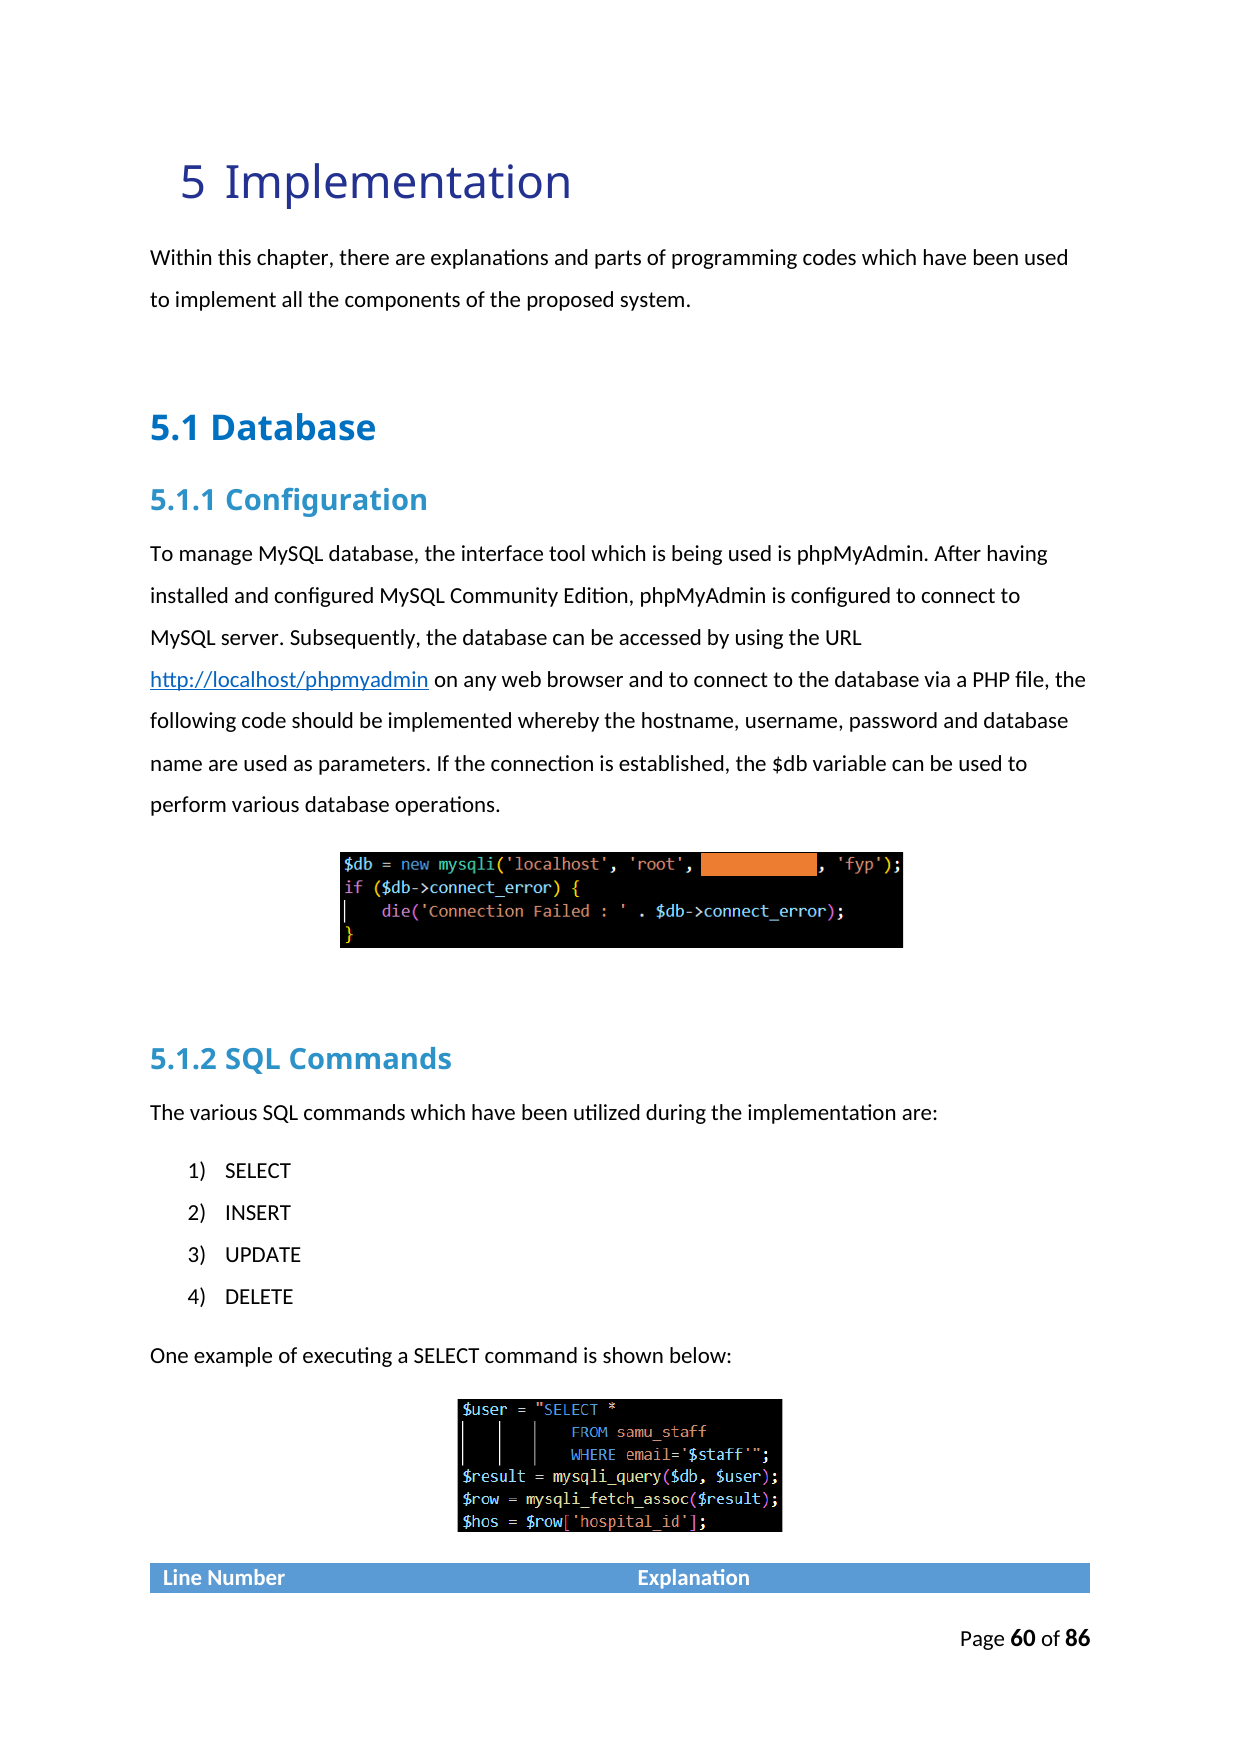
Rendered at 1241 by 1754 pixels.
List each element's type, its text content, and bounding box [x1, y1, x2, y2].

subtitle Database [150, 403, 1090, 451]
list SELECT [187, 1156, 1090, 1184]
table_header Explanation [298, 1564, 1089, 1591]
text Within this chapter, there are explanations and parts of programming codes which have been used to implement all the components of the proposed system. [150, 243, 1090, 313]
picture [337, 849, 904, 949]
text The various SQL commands which have been utilized during the implementation are: [150, 1098, 1090, 1126]
list INSERT [187, 1198, 1090, 1226]
subtitle Configuration [150, 479, 1090, 519]
picture [457, 1399, 783, 1532]
list UPDATE [187, 1240, 1090, 1268]
subtitle SQL Commands [150, 1038, 1090, 1078]
text To manage MySQL database, the interface tool which is being used is phpMyAdmin. After having installed and configured MySQL Community Edition, phpMyAdmin is configured to connect to MySQL server. Subsequently, the database can be accessed by using the URL http://localhost/phpmyadmin on any web browser and to connect to the database via a PHP file, the following code should be implemented whereby the hostname, username, password and database name are used as parameters. If the connection is established, the $db variable can be used to perform various database operations. [150, 539, 1090, 819]
text One example of executing a SELECT command is shown below: [150, 1341, 1090, 1369]
subtitle Implementation [179, 150, 1090, 212]
table_header Line Number [151, 1564, 297, 1591]
list DELETE [187, 1282, 1090, 1310]
